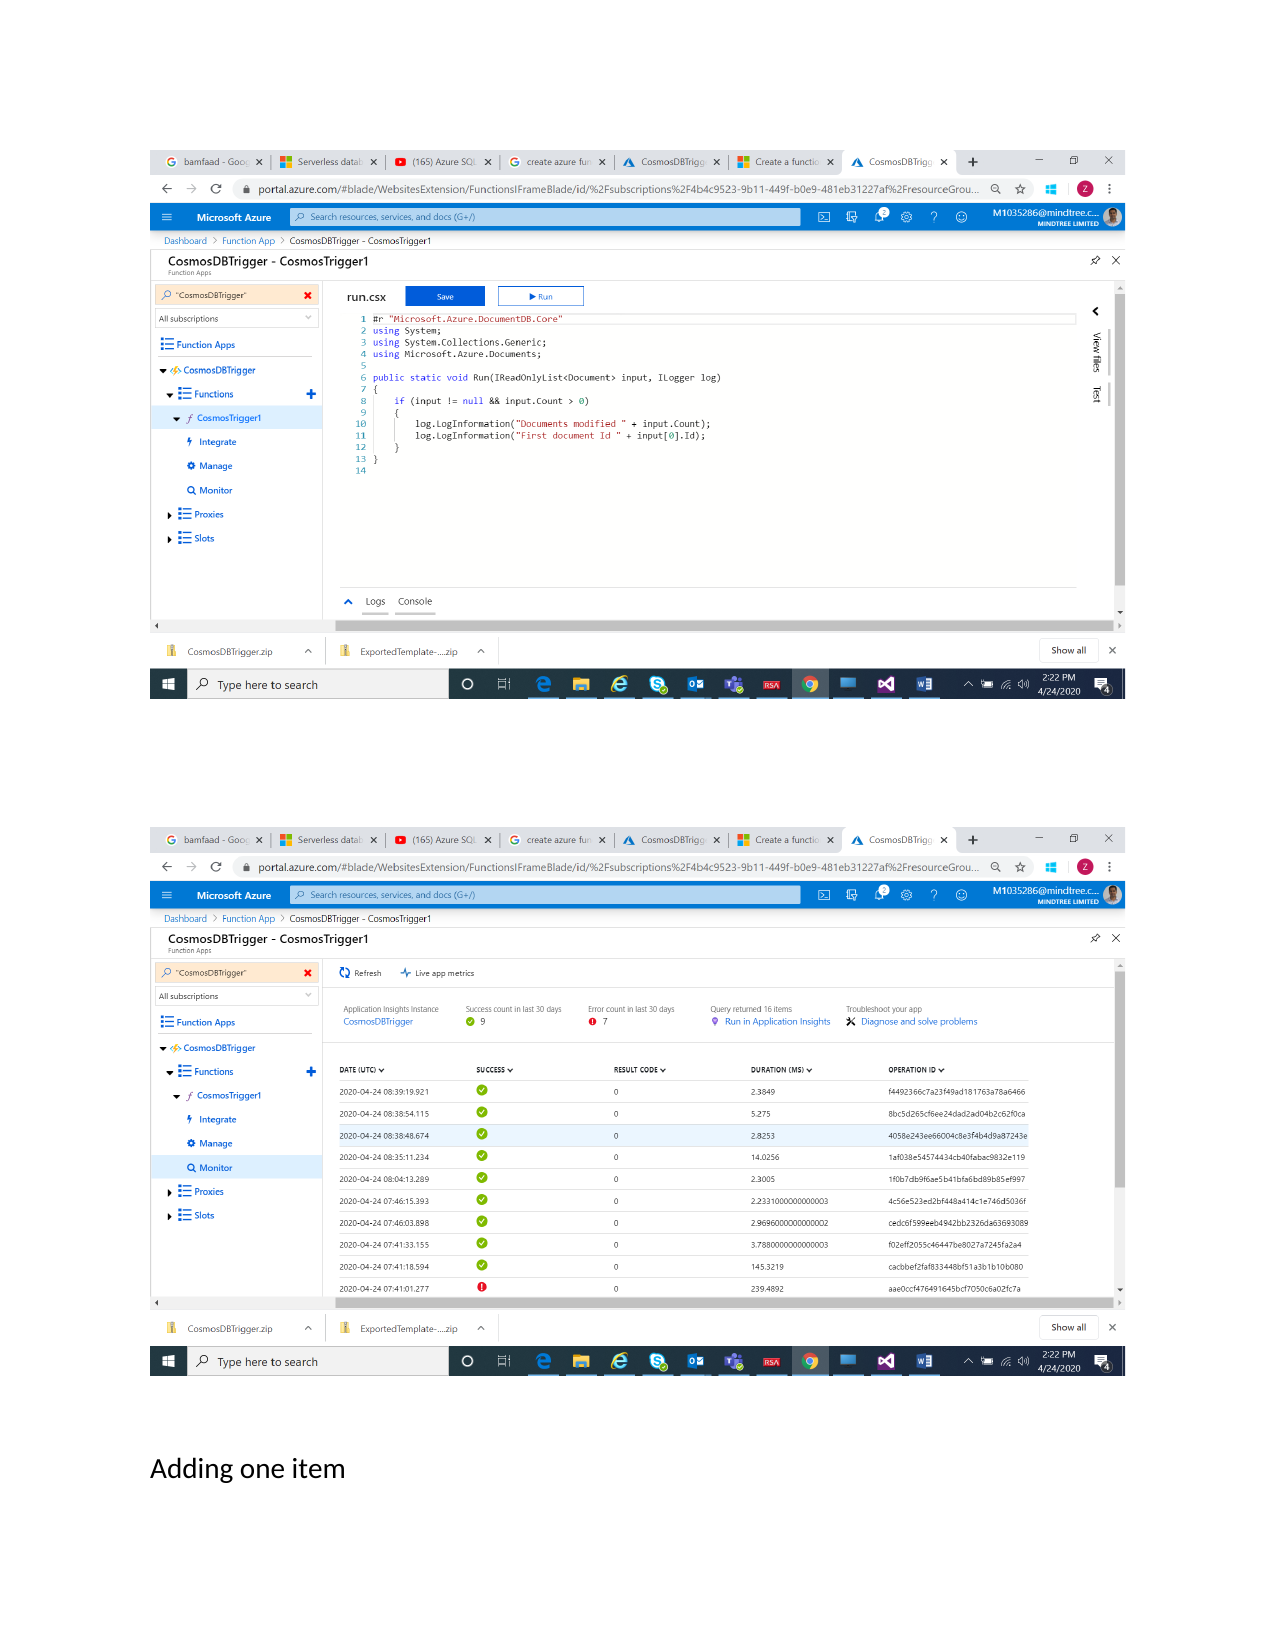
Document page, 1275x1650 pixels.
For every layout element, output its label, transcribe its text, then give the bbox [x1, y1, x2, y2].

picture [150, 827, 1125, 1376]
picture [150, 150, 1125, 699]
text Adding one item [150, 1450, 1125, 1486]
